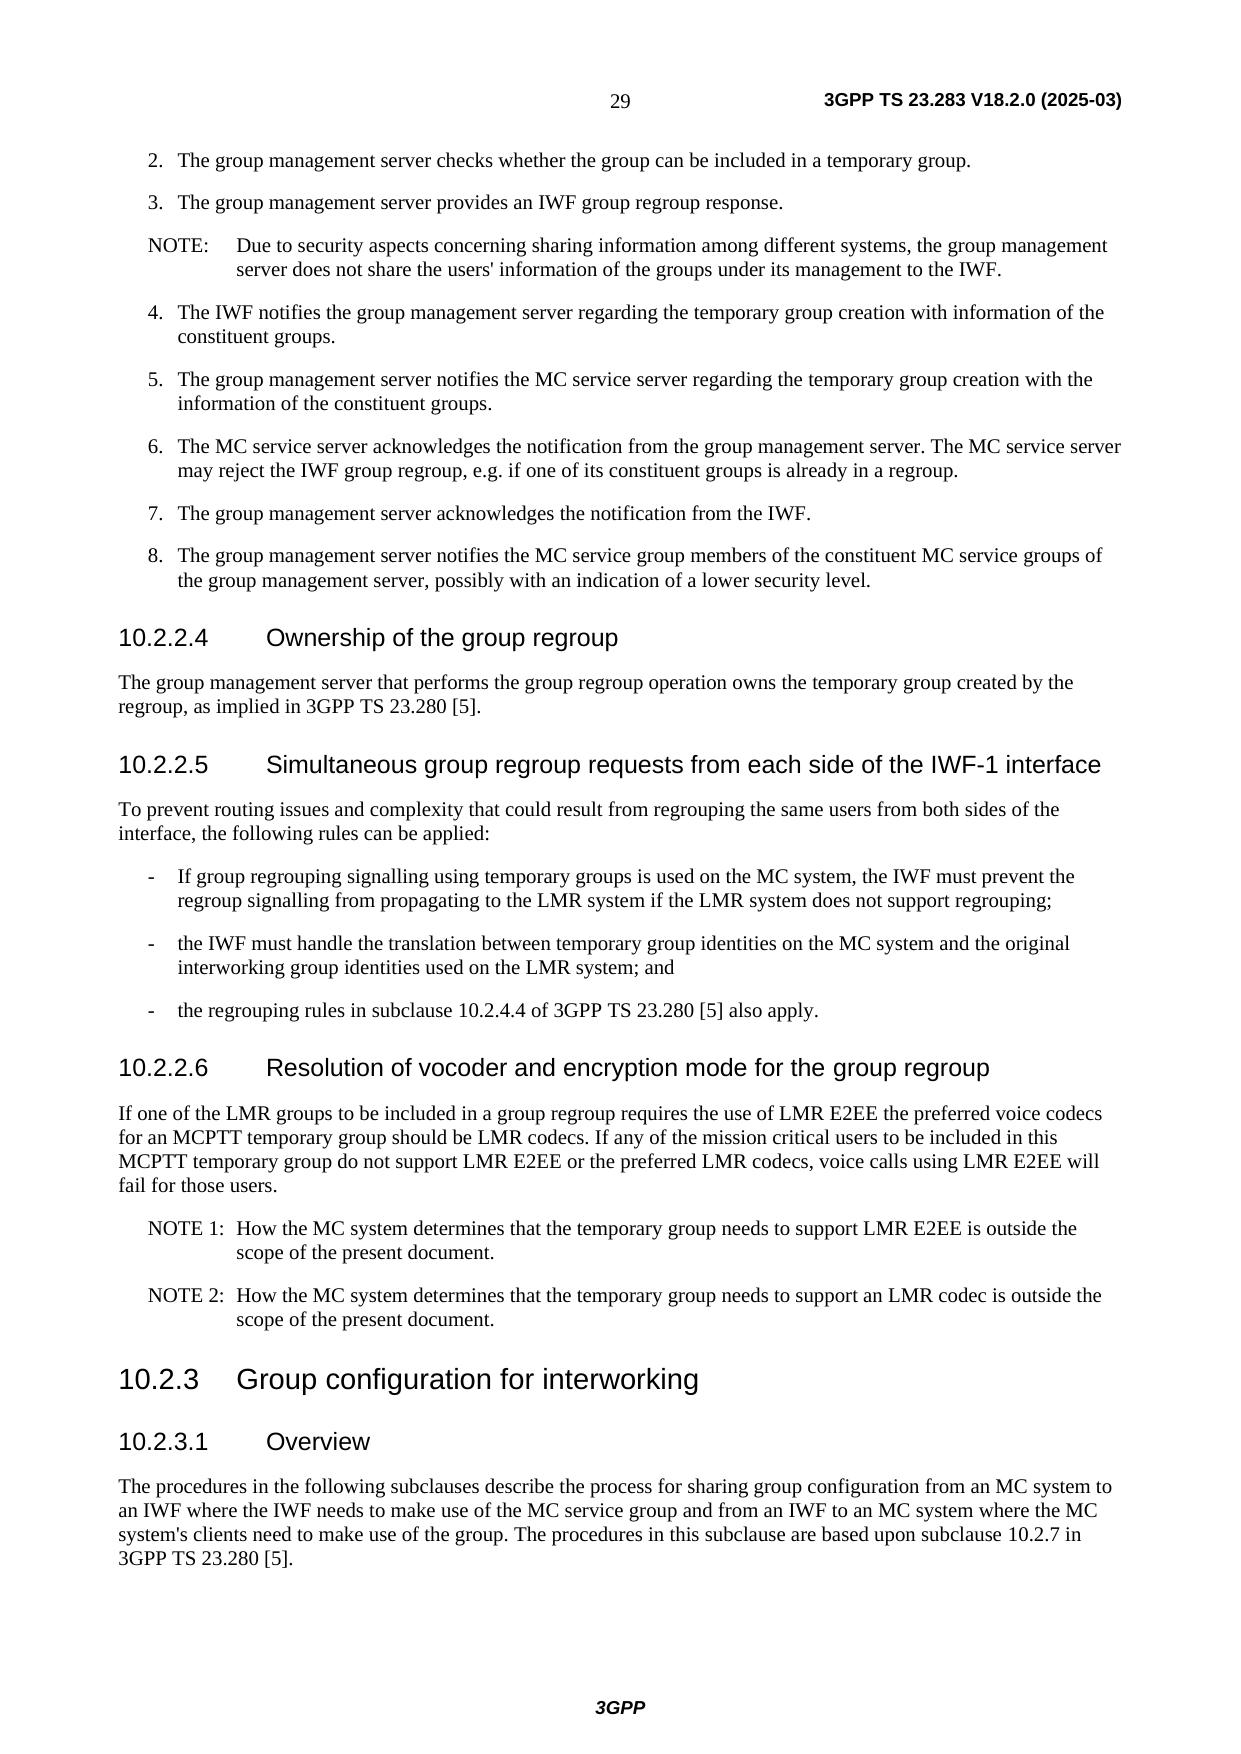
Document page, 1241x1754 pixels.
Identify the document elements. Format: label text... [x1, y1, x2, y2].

text NOTE 2: How the MC system determines that the temporary group needs to support an LMR codec is outside the scope of the present document. [148, 1282, 1122, 1331]
text The procedures in the following subclauses describe the process for sharing group configuration from an MC system to an IWF where the IWF needs to make use of the MC service group and from an IWF to an MC system where the MC system's clients need to make use of the group. The procedures in this subclause are based upon subclause 10.2.7 in 3GPP TS 23.280 [5]. [118, 1474, 1122, 1570]
text - If group regrouping signalling using temporary groups is used on the MC system, the IWF must prevent the regroup signalling from propagating to the LMR system if the LMR system does not support regrouping; [148, 864, 1122, 912]
subtitle 10.2.2.6 Resolution of vocoder and encryption mode for the group regroup [118, 1053, 1122, 1082]
text If one of the LMR groups to be included in a group regroup requires the use of LMR E2EE the preferred voice codecs for an MCPTT temporary group should be LMR codecs. If any of the mission critical users to be included in this MCPTT temporary group do not support LMR E2EE or the preferred LMR codecs, voice calls using LMR E2EE will fail for those users. [118, 1101, 1122, 1197]
text - the IWF must handle the translation between temporary group identities on the MC system and the original interworking group identities used on the LMR system; and [148, 931, 1122, 979]
subtitle 10.2.3.1 Overview [118, 1427, 1122, 1455]
text The group management server that performs the group regroup operation owns the temporary group created by the regroup, as implied in 3GPP TS 23.280 [5]. [118, 670, 1122, 718]
text 6. The MC service server acknowledges the notification from the group management server. The MC service server may reject the IWF group regroup, e.g. if one of its constituent groups is already in a regroup. [148, 434, 1122, 482]
text NOTE: Due to security aspects concerning sharing information among different systems, the group management server does not share the users' information of the groups under its management to the IWF. [148, 233, 1122, 281]
text To prevent routing issues and complexity that could result from regrouping the same users from both sides of the interface, the following rules can be applied: [118, 797, 1122, 845]
text - the regrouping rules in subclause 10.2.4.4 of 3GPP TS 23.280 [5] also apply. [148, 998, 1122, 1022]
text 5. The group management server notifies the MC service server regarding the temporary group creation with the information of the constituent groups. [148, 367, 1122, 415]
text 7. The group management server acknowledges the notification from the IWF. [148, 501, 1122, 525]
text 8. The group management server notifies the MC service group members of the constituent MC service groups of the group management server, possibly with an indication of a lower security level. [148, 543, 1122, 592]
text 3. The group management server provides an IWF group regroup response. [148, 190, 1122, 214]
subtitle 10.2.3 Group configuration for interworking [118, 1362, 1122, 1395]
subtitle 10.2.2.4 Ownership of the group regroup [118, 623, 1122, 652]
text NOTE 1: How the MC system determines that the temporary group needs to support LMR E2EE is outside the scope of the present document. [148, 1216, 1122, 1264]
subtitle 10.2.2.5 Simultaneous group regroup requests from each side of the IWF-1 interface [118, 750, 1122, 778]
text 4. The IWF notifies the group management server regarding the temporary group creation with information of the constituent groups. [148, 300, 1122, 348]
text 2. The group management server checks whether the group can be included in a temporary group. [148, 147, 1122, 172]
